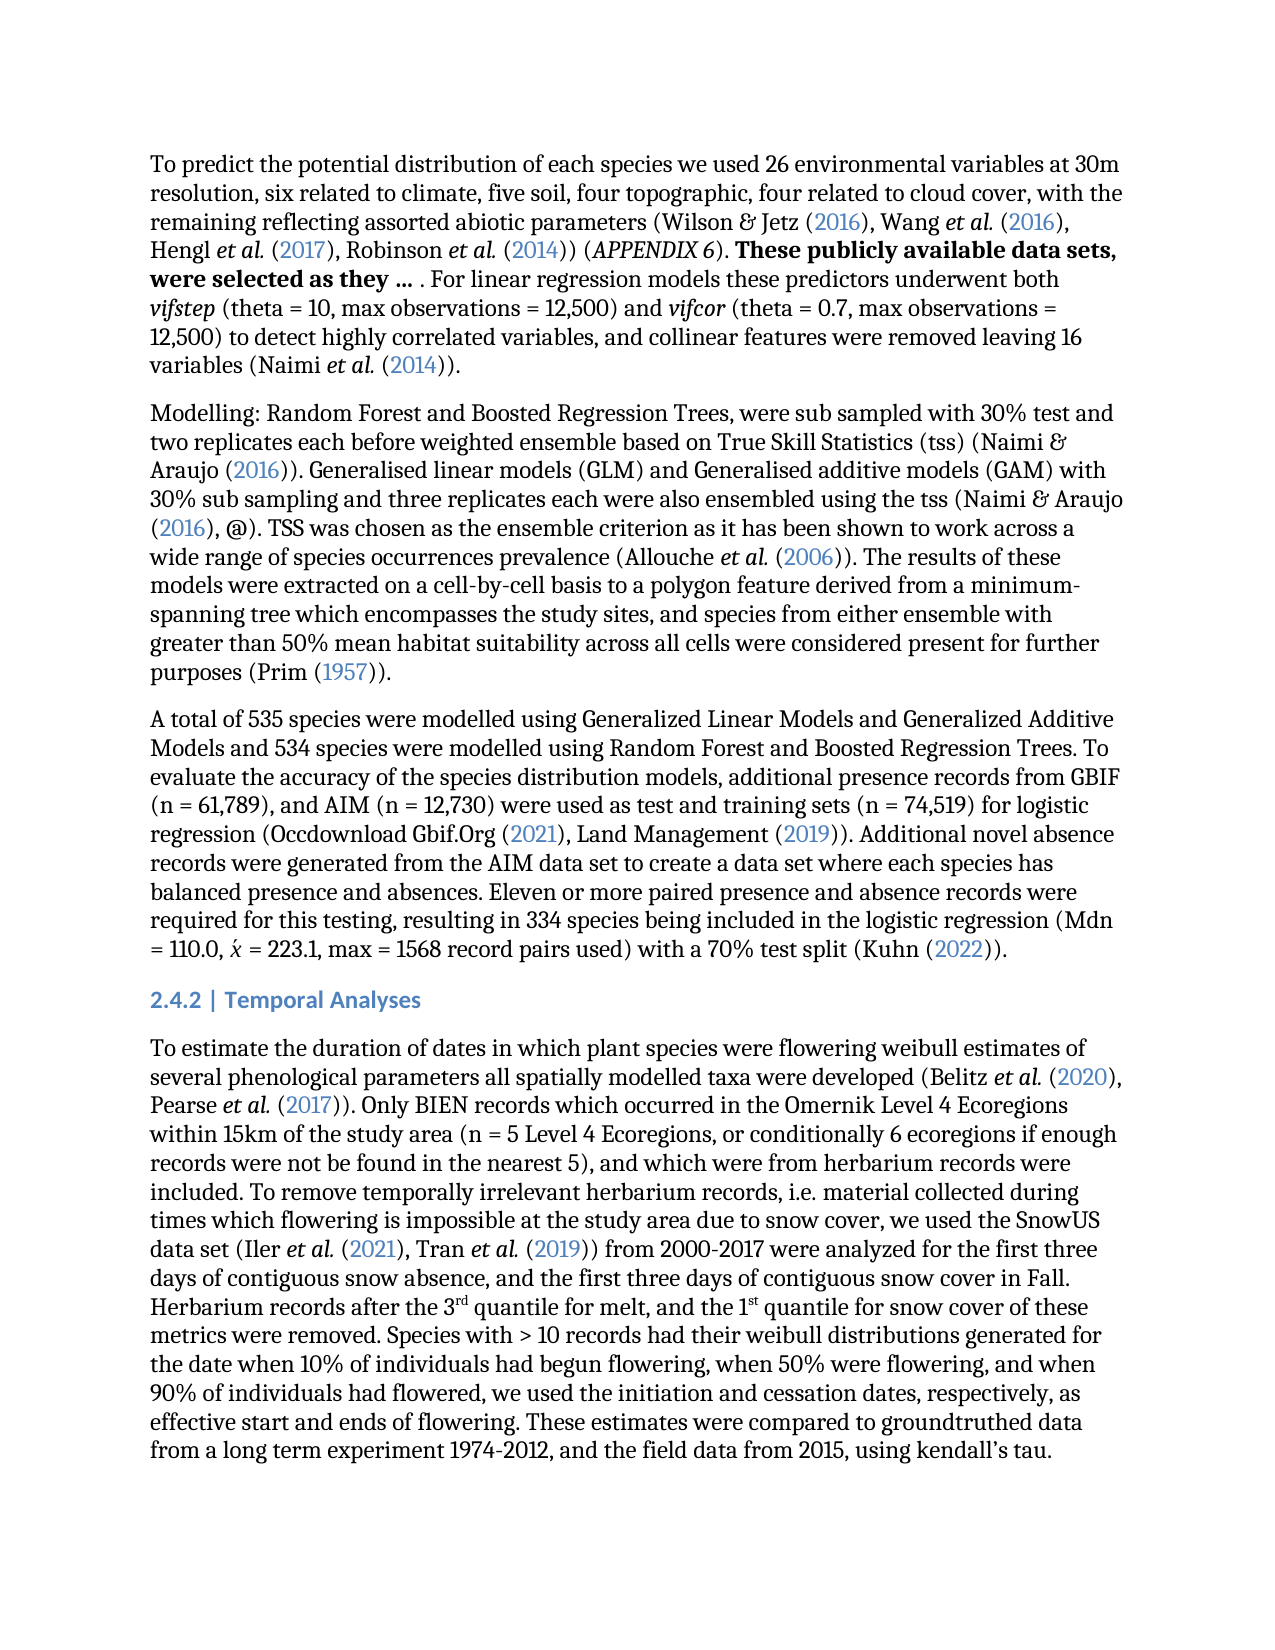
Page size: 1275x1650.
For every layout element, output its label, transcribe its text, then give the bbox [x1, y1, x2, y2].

subtitle 2.4.2 | Temporal Analyses [150, 984, 1125, 1015]
text To estimate the duration of dates in which plant species were flowering weibull estimates of several phenological parameters all spatially modelled taxa were developed (Belitz et al. (2020), Pearse et al. (2017)). Only BIEN records which occurred in the Omernik Level 4 Ecoregions within 15km of the study area (n = 5 Level 4 Ecoregions, or conditionally 6 ecoregions if enough records were not be found in the nearest 5), and which were from herbarium records were included. To remove temporally irrelevant herbarium records, i.e. material collected during times which flowering is impossible at the study area due to snow cover, we used the SnowUS data set (Iler et al. (2021), Tran et al. (2019)) from 2000-2017 were analyzed for the first three days of contiguous snow absence, and the first three days of contiguous snow cover in Fall. Herbarium records after the 3rd quantile for melt, and the 1st quantile for snow cover of these metrics were removed. Species with > 10 records had their weibull distributions generated for the date when 10% of individuals had begun flowering, when 50% were flowering, and when 90% of individuals had flowered, we used the initiation and cessation dates, respectively, as effective start and ends of flowering. These estimates were compared to groundtruthed data from a long term experiment 1974-2012, and the field data from 2015, using kendall’s tau. [150, 1034, 1125, 1465]
text A total of 535 species were modelled using Generalized Linear Models and Generalized Additive Models and 534 species were modelled using Random Forest and Boosted Regression Trees. To evaluate the accuracy of the species distribution models, additional presence records from GBIF (n = 61,789), and AIM (n = 12,730) were used as test and training sets (n = 74,519) for logistic regression (Occdownload Gbif.Org (2021), Land Management (2019)). Additional novel absence records were generated from the AIM data set to create a data set where each species has balanced presence and absences. Eleven or more paired presence and absence records were required for this testing, resulting in 334 species being included in the logistic regression (Mdn = 110.0, = 223.1, max = 1568 record pairs used) with a 70% test split (Kuhn (2022)). [150, 705, 1125, 964]
text Modelling: Random Forest and Boosted Regression Trees, were sub sampled with 30% test and two replicates each before weighted ensemble based on True Skill Statistics (tss) (Naimi & Araujo (2016)). Generalised linear models (GLM) and Generalised additive models (GAM) with 30% sub sampling and three replicates each were also ensembled using the tss (Naimi & Araujo (2016), @). TSS was chosen as the ensemble criterion as it has been shown to work across a wide range of species occurrences prevalence (Allouche et al. (2006)). The results of these models were extracted on a cell-by-cell basis to a polygon feature derived from a minimum-spanning tree which encompasses the study sites, and species from either ensemble with greater than 50% mean habitat suitability across all cells were considered present for further purposes (Prim (1957)). [150, 399, 1125, 686]
text To predict the potential distribution of each species we used 26 environmental variables at 30m resolution, six related to climate, five soil, four topographic, four related to cloud cover, with the remaining reflecting assorted abiotic parameters (Wilson & Jetz (2016), Wang et al. (2016), Hengl et al. (2017), Robinson et al. (2014)) (APPENDIX 6). These publicly available data sets, were selected as they … . For linear regression models these predictors underwent both vifstep (theta = 10, max observations = 12,500) and vifcor (theta = 0.7, max observations = 12,500) to detect highly correlated variables, and collinear features were removed leaving 16 variables (Naimi et al. (2014)). [150, 150, 1125, 380]
